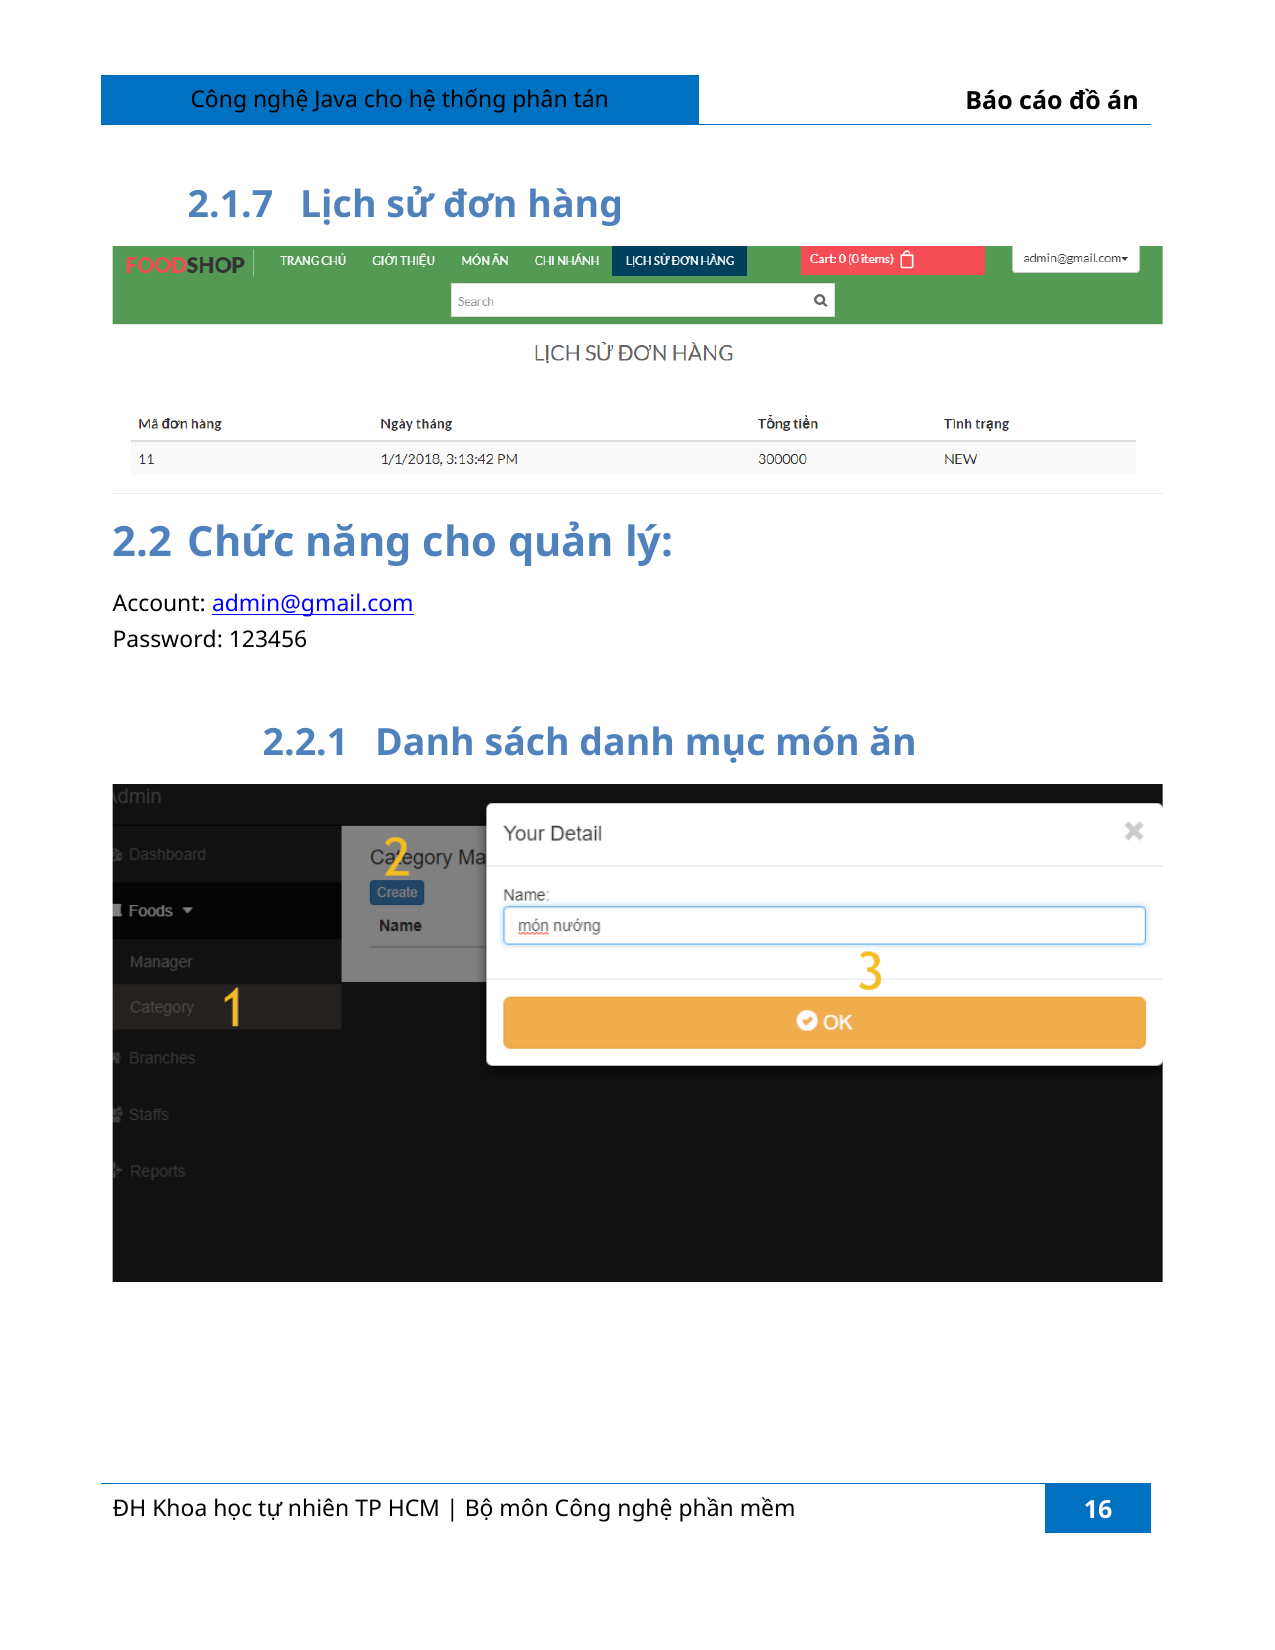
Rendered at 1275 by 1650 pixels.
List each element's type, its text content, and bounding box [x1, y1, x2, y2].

subtitle Danh sách danh mục món ăn [262, 716, 1162, 767]
picture [112, 246, 1163, 497]
subtitle Lịch sử đơn hàng [187, 177, 1162, 228]
picture [112, 784, 1163, 1282]
list Password: 123456 [112, 623, 1162, 654]
subtitle Chức năng cho quản lý: [112, 511, 1162, 568]
list Account: admin@gmail.com [112, 587, 1162, 618]
